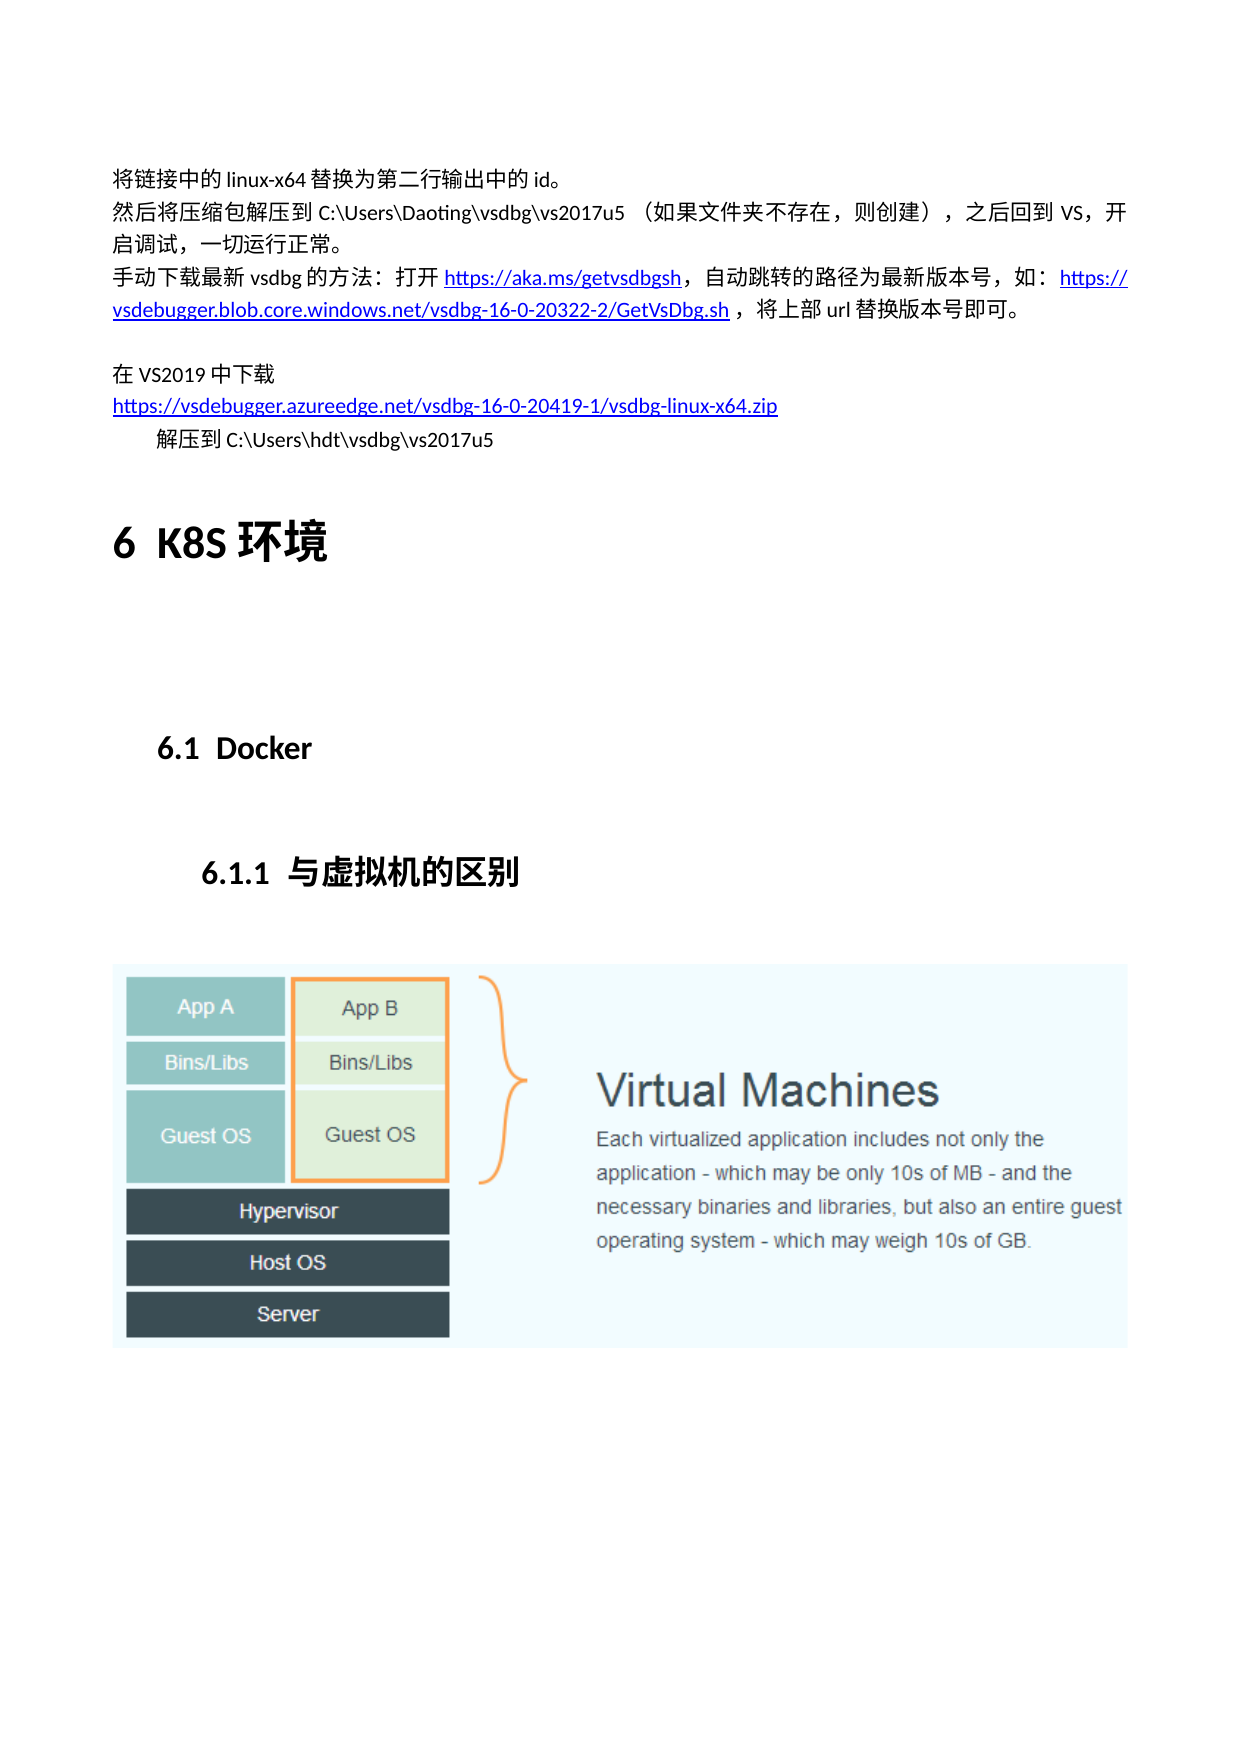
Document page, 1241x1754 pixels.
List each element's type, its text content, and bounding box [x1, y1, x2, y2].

text 然后将压缩包解压到C:\Users\Daoting\vsdbg\vs2017u5 （如果文件夹不存在，则创建），之后回到VS，开启调试，一切运行正常。 [112, 194, 1128, 259]
text 将链接中的linux-x64替换为第二行输出中的id。 [112, 162, 1128, 194]
text https://vsdebugger.azureedge.net/vsdbg-16-0-20419-1/vsdbg-linux-x64.zip [112, 389, 1128, 422]
subtitle Docker [157, 715, 1128, 780]
text 解压到C:\Users\hdt\vsdbg\vs2017u5 [112, 422, 1128, 454]
text 在VS2019中下载 [112, 357, 1128, 389]
subtitle K8S 环境 [112, 490, 1128, 587]
picture [112, 964, 1128, 1348]
text 手动下载最新vsdbg的方法：打开https://aka.ms/getvsdbgsh，自动跳转的路径为最新版本号，如：https://vsdebugger.blob.core.windows.net/vsdbg-16-0-20322-2/GetVsDbg.sh ，将上部url替换版本号即可。 [112, 259, 1128, 324]
subtitle 与虚拟机的区别 [201, 837, 1128, 902]
